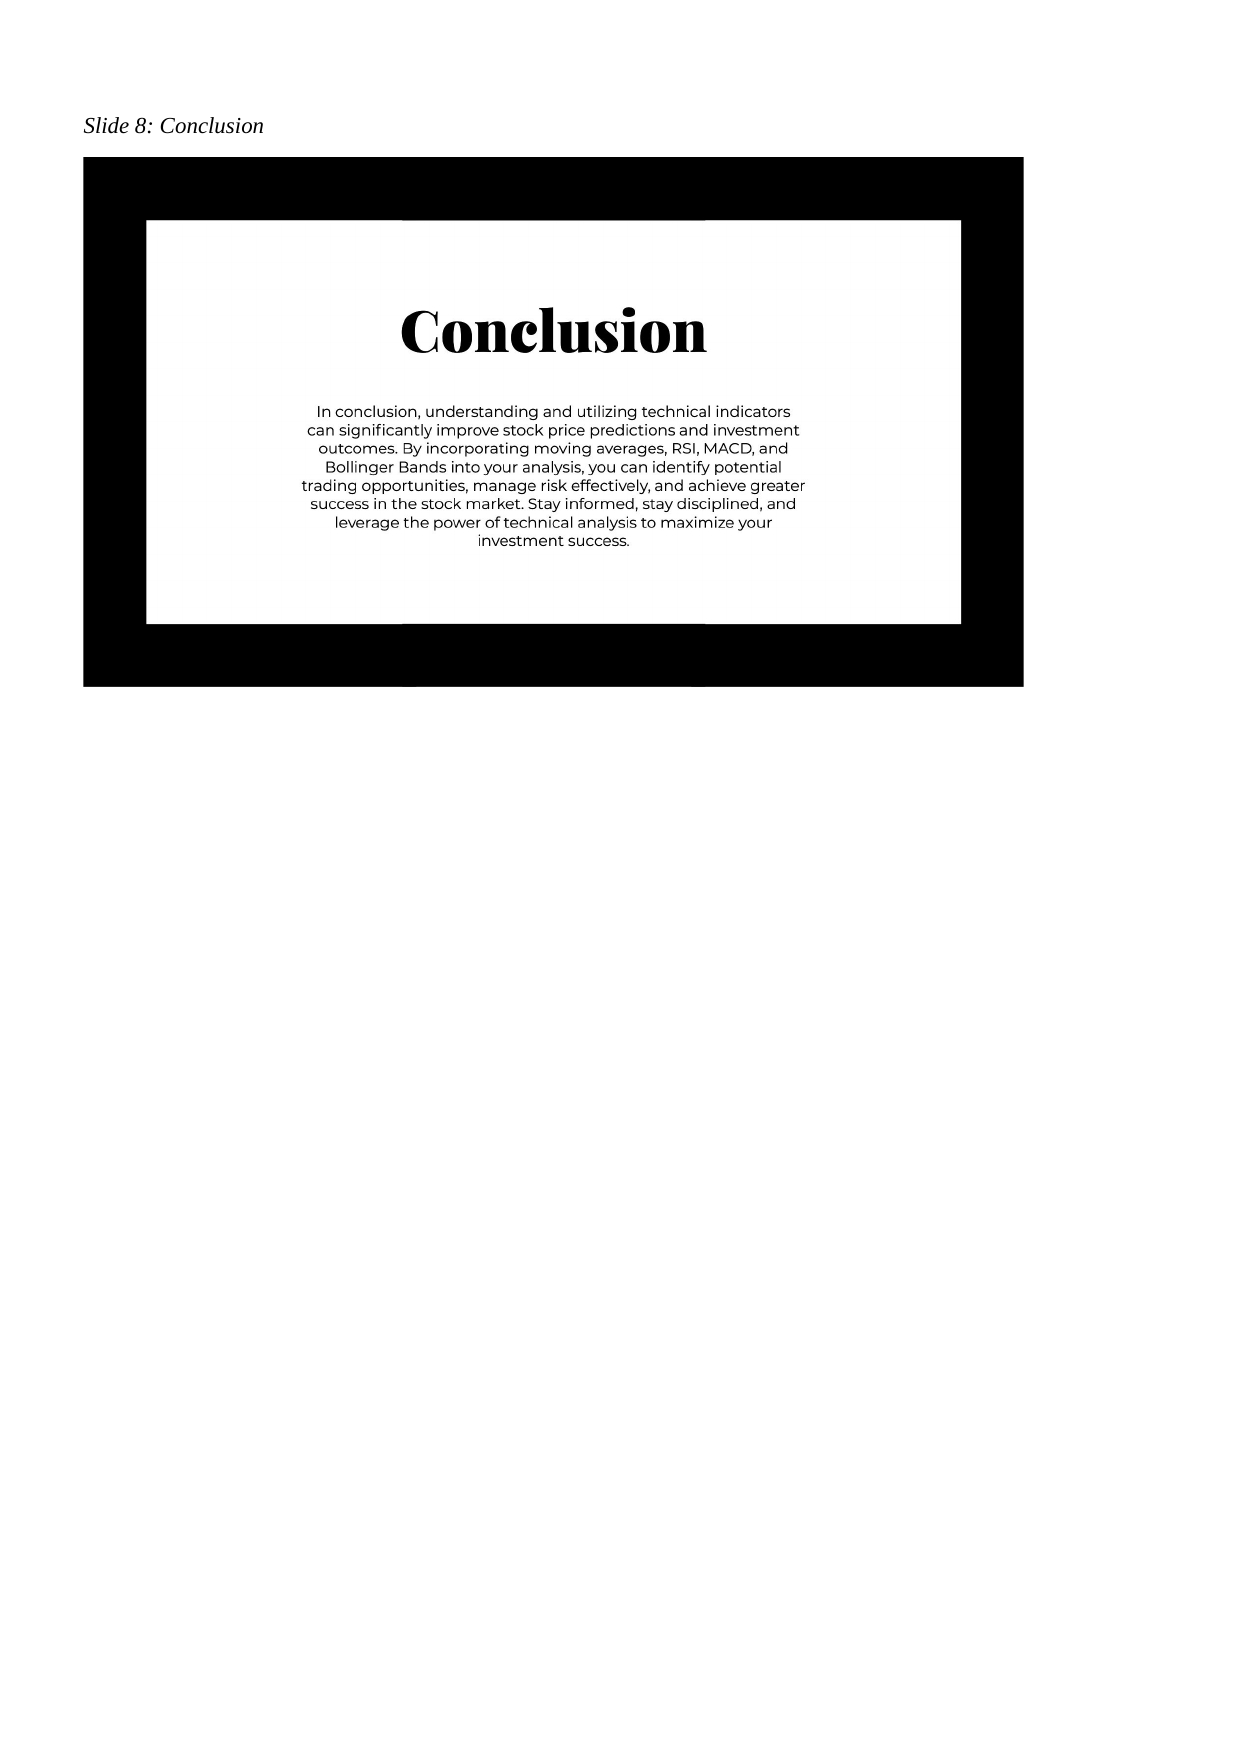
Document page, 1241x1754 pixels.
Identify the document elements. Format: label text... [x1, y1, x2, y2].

picture [83, 157, 1024, 687]
text Slide 8: Conclusion [83, 112, 1157, 139]
